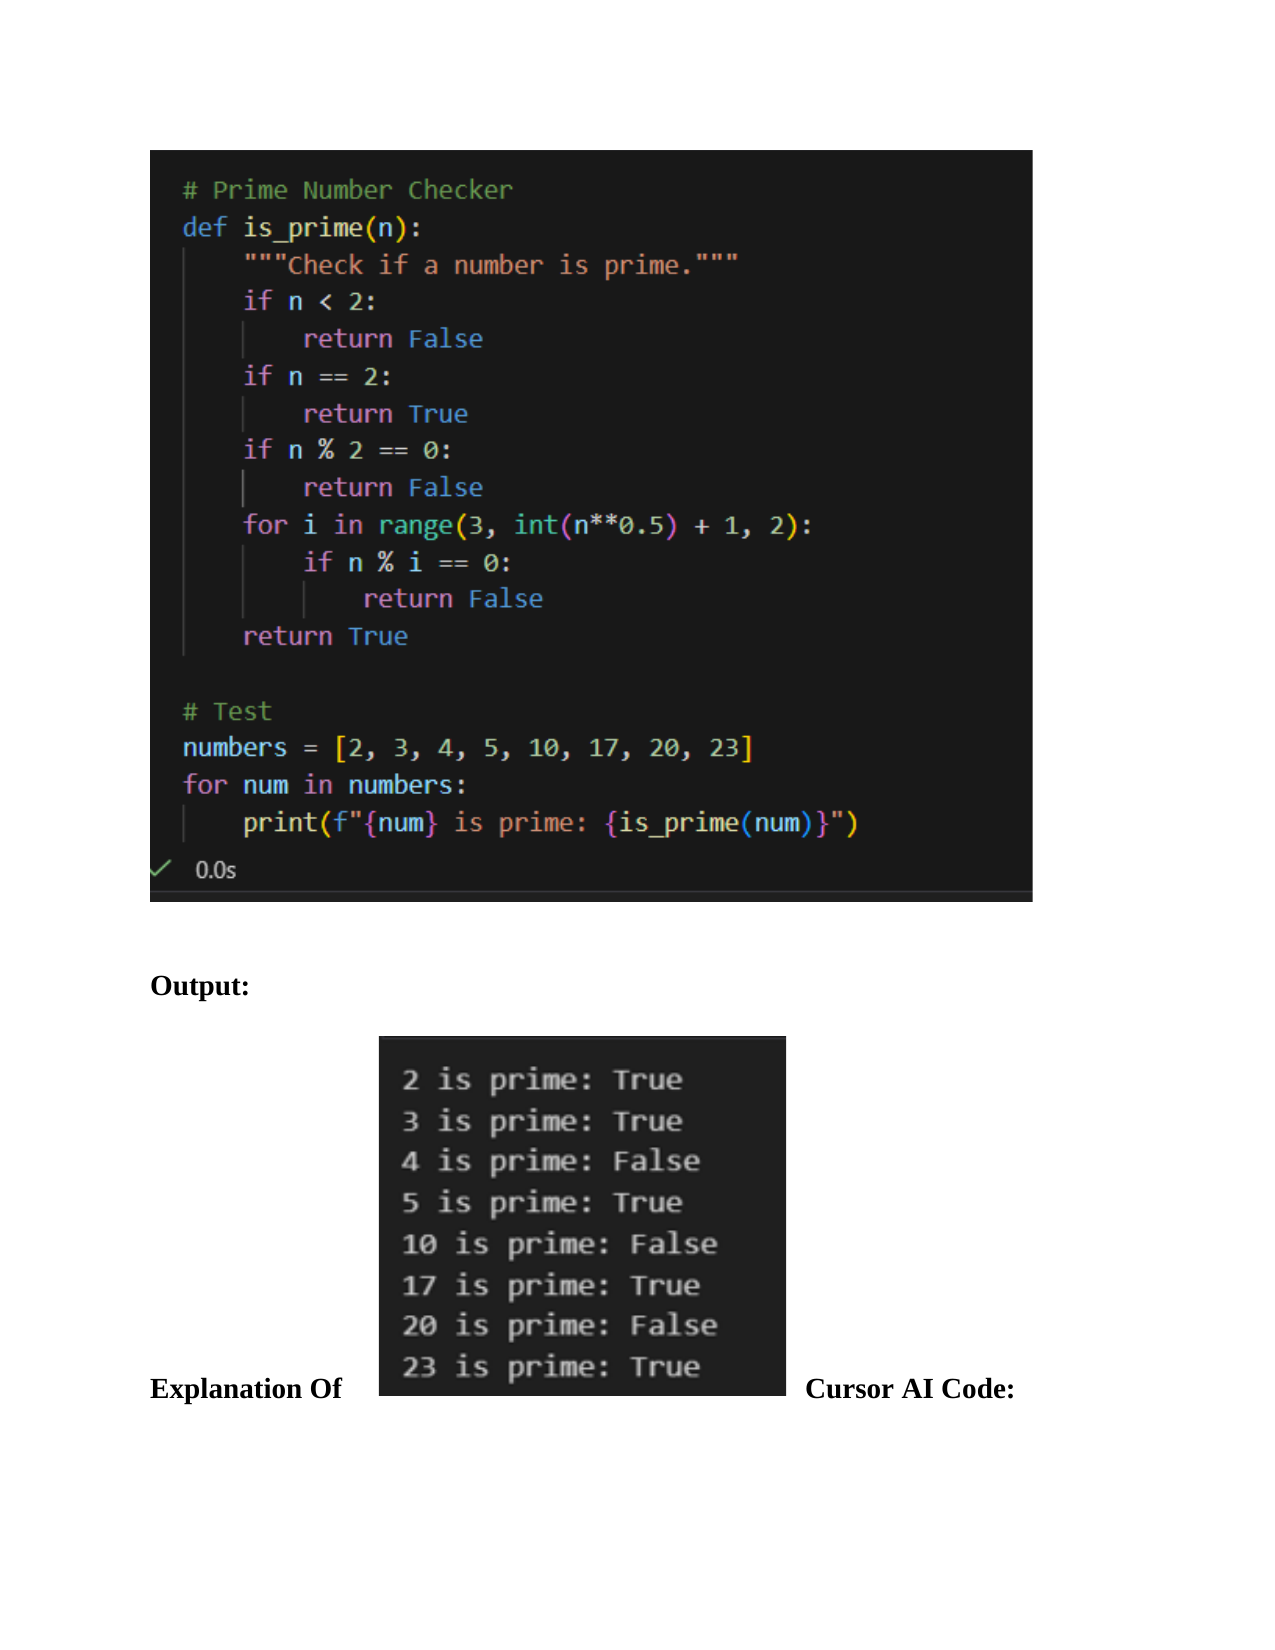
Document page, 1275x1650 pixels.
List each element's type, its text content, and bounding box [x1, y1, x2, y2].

picture [376, 1036, 785, 1393]
text Explanation Of Cursor AI Code: [150, 1371, 1125, 1404]
picture [150, 150, 1033, 902]
text Output: [150, 968, 1125, 1002]
